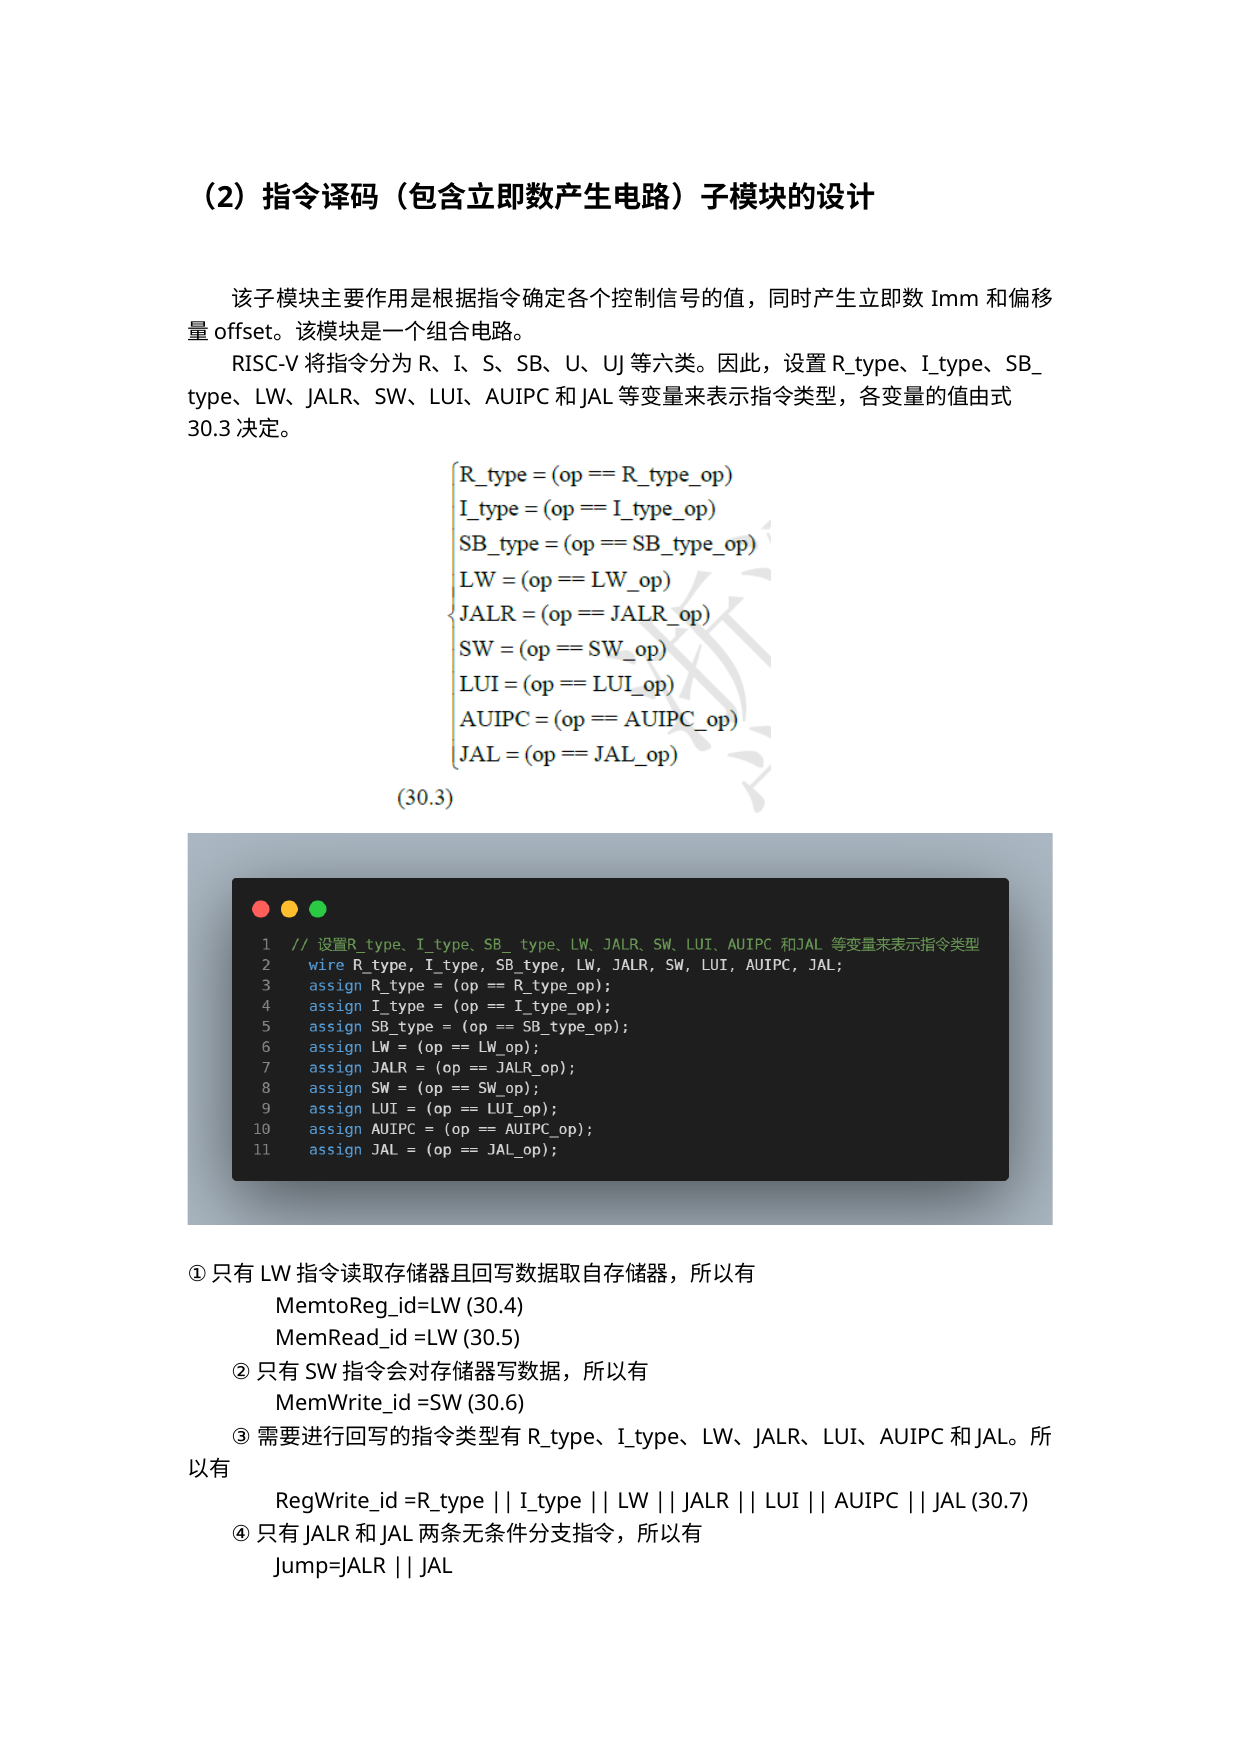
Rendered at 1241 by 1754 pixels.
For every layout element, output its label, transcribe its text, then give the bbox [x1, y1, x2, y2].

text ③ 需要进行回写的指令类型有R_type、I_type、LW、JALR、LUI、AUIPC 和JAL。所以有 [187, 1418, 1053, 1483]
text ② 只有SW 指令会对存储器写数据，所以有 [187, 1353, 1053, 1386]
text Jump=JALR || JAL [231, 1548, 1053, 1581]
text ④ 只有JALR 和JAL 两条无条件分支指令，所以有 [187, 1516, 1053, 1548]
text ①只有LW 指令读取存储器且回写数据取自存储器，所以有 [187, 1225, 1053, 1288]
text MemRead_id =LW (30.5) [231, 1321, 1053, 1353]
picture [393, 443, 771, 820]
text MemtoReg_id=LW (30.4) [231, 1288, 1053, 1321]
subtitle （2）指令译码（包含立即数产生电路）子模块的设计 [187, 162, 1053, 227]
text RISC-V 将指令分为R、I、S、SB、U、UJ 等六类。因此，设置R_type、I_type、SB_ type、LW、JALR、SW、LUI、AUIPC 和JAL 等变量来表示指令类型，各变量的值由式30.3 决定。 [187, 346, 1053, 443]
picture [187, 833, 1053, 1225]
text RegWrite_id =R_type || I_type || LW || JALR || LUI || AUIPC || JAL (30.7) [231, 1483, 1053, 1516]
text 该子模块主要作用是根据指令确定各个控制信号的值，同时产生立即数Imm 和偏移量offset。该模块是一个组合电路。 [187, 281, 1053, 346]
text MemWrite_id =SW (30.6) [231, 1386, 1053, 1418]
